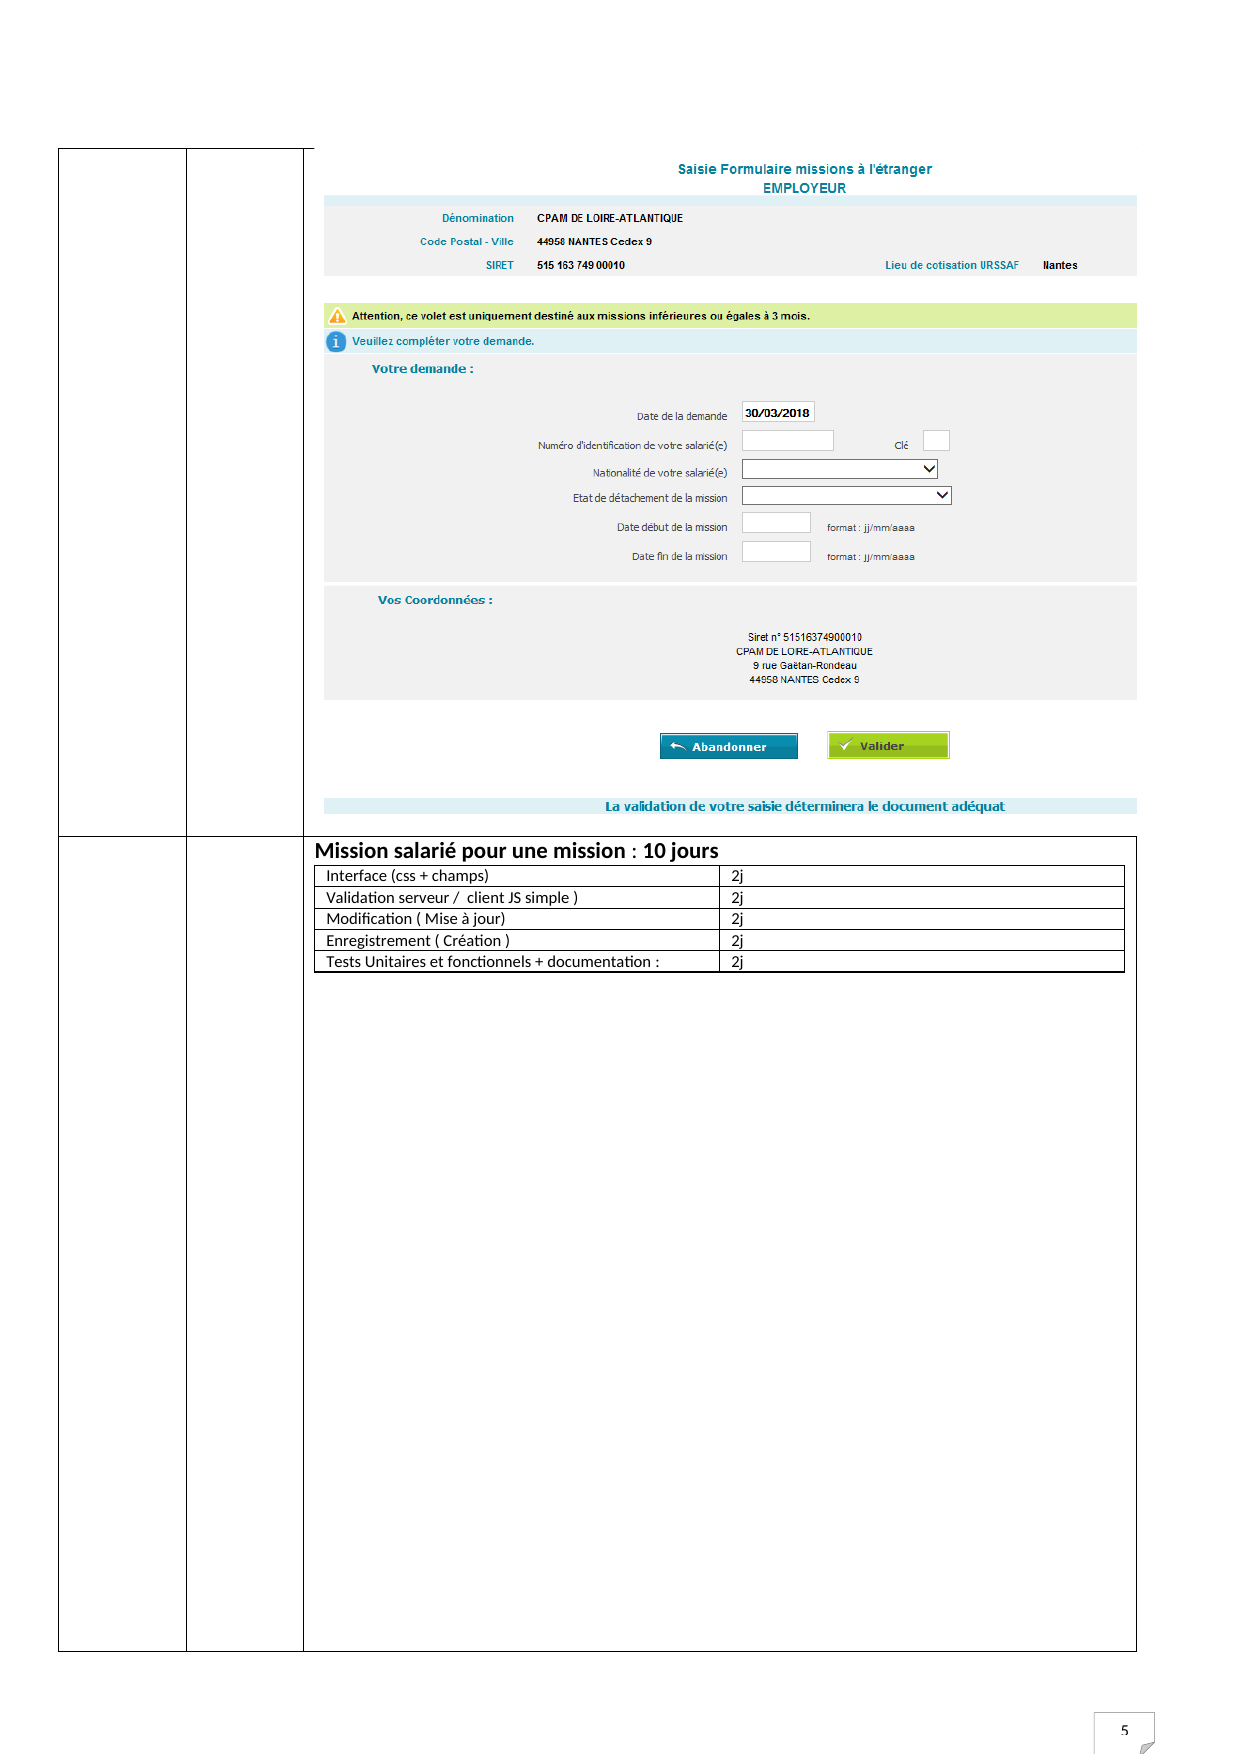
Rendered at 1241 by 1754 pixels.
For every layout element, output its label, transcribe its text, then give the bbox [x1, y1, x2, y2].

table_cell [187, 837, 303, 1651]
table_cell [59, 149, 186, 836]
table_cell [59, 837, 186, 1651]
table_cell Mission salarié pour une mission : 10 jours [304, 837, 1136, 1651]
table_cell [187, 149, 303, 836]
picture [314, 148, 1137, 836]
